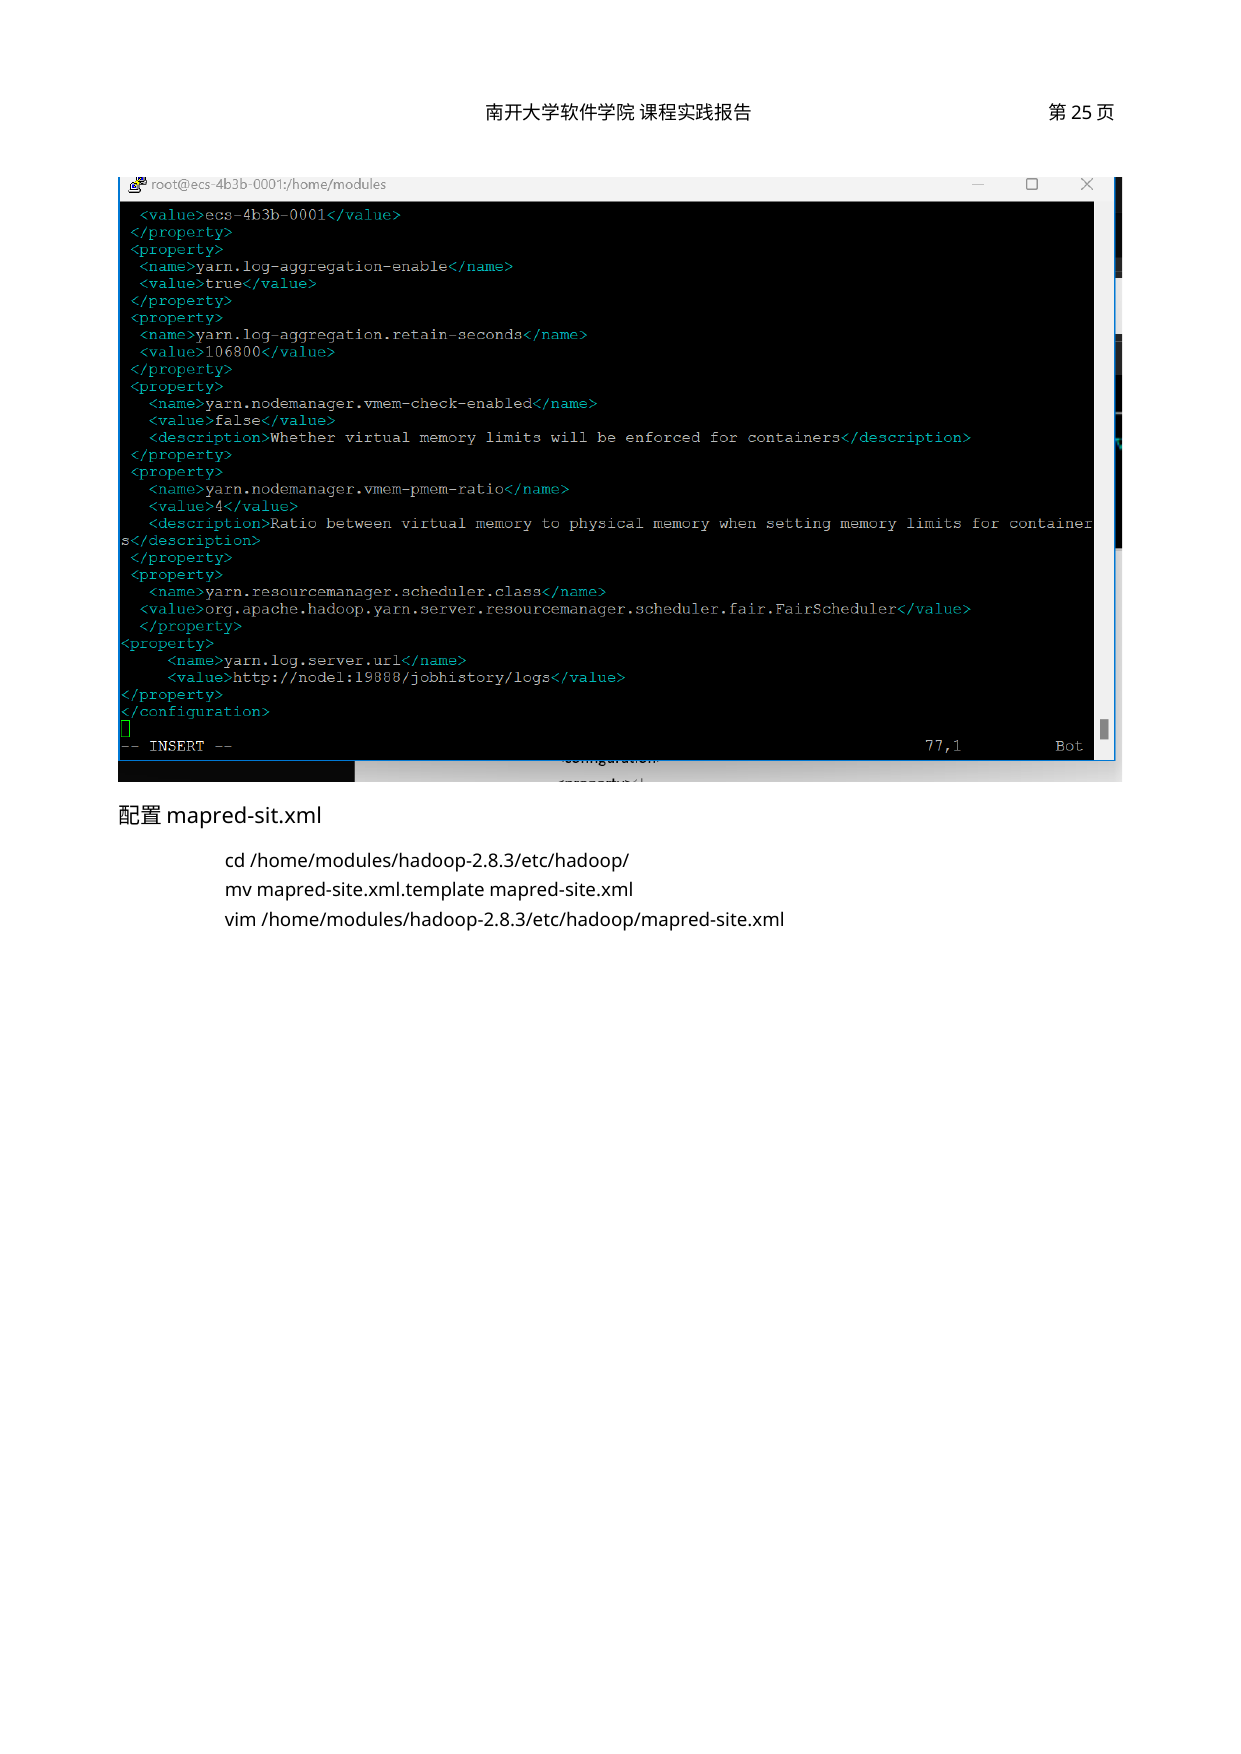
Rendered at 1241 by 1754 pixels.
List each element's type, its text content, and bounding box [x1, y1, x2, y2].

text vim /home/modules/hadoop-2.8.3/etc/hadoop/mapred-site.xml [224, 906, 1122, 932]
list 配置mapred-sit.xml [118, 798, 1122, 830]
text mv mapred-site.xml.template mapred-site.xml [224, 877, 1122, 902]
picture [118, 177, 1123, 782]
text cd /home/modules/hadoop-2.8.3/etc/hadoop/ [224, 847, 1122, 872]
